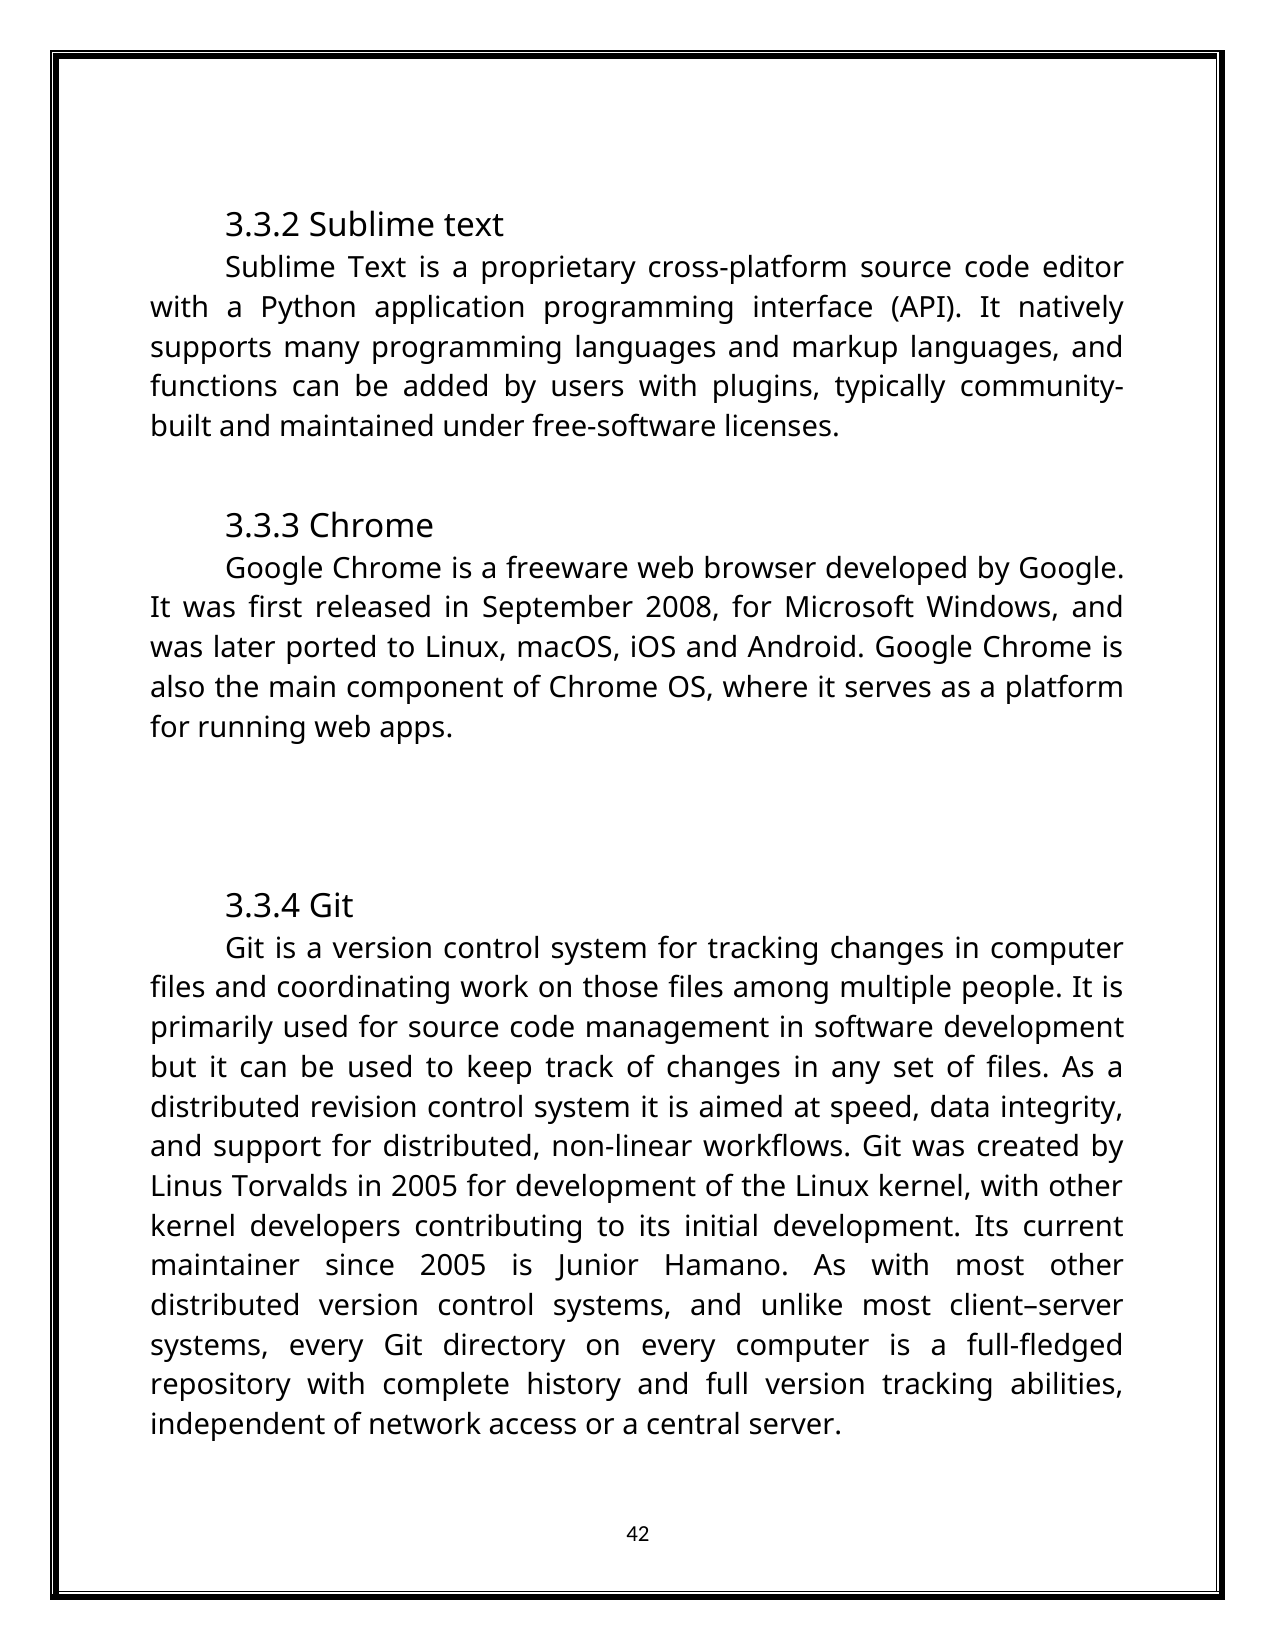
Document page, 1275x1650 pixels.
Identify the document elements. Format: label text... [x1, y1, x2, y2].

text 3.3.2 Sublime text [150, 201, 1125, 246]
text 3.3.4 Git [150, 882, 1125, 927]
text Git is a version control system for tracking changes in computer files and coordinating work on those files among multiple people. It is primarily used for source code management in software development but it can be used to keep track of changes in any set of files. As a distributed revision control system it is aimed at speed, data integrity, and support for distributed, non-linear workflows. Git was created by Linus Torvalds in 2005 for development of the Linux kernel, with other kernel developers contributing to its initial development. Its current maintainer since 2005 is Junior Hamano. As with most other distributed version control systems, and unlike most client–server systems, every Git directory on every computer is a full-fledged repository with complete history and full version tracking abilities, independent of network access or a central server. [150, 927, 1125, 1443]
text Sublime Text is a proprietary cross-platform source code editor with a Python application programming interface (API). It natively supports many programming languages and markup languages, and functions can be added by users with plugins, typically community-built and maintained under free-software licenses. [150, 246, 1125, 445]
text 3.3.3 Chrome [150, 502, 1125, 547]
text Google Chrome is a freeware web browser developed by Google. It was first released in September 2008, for Microsoft Windows, and was later ported to Linux, macOS, iOS and Android. Google Chrome is also the main component of Chrome OS, where it serves as a platform for running web apps. [150, 547, 1125, 746]
